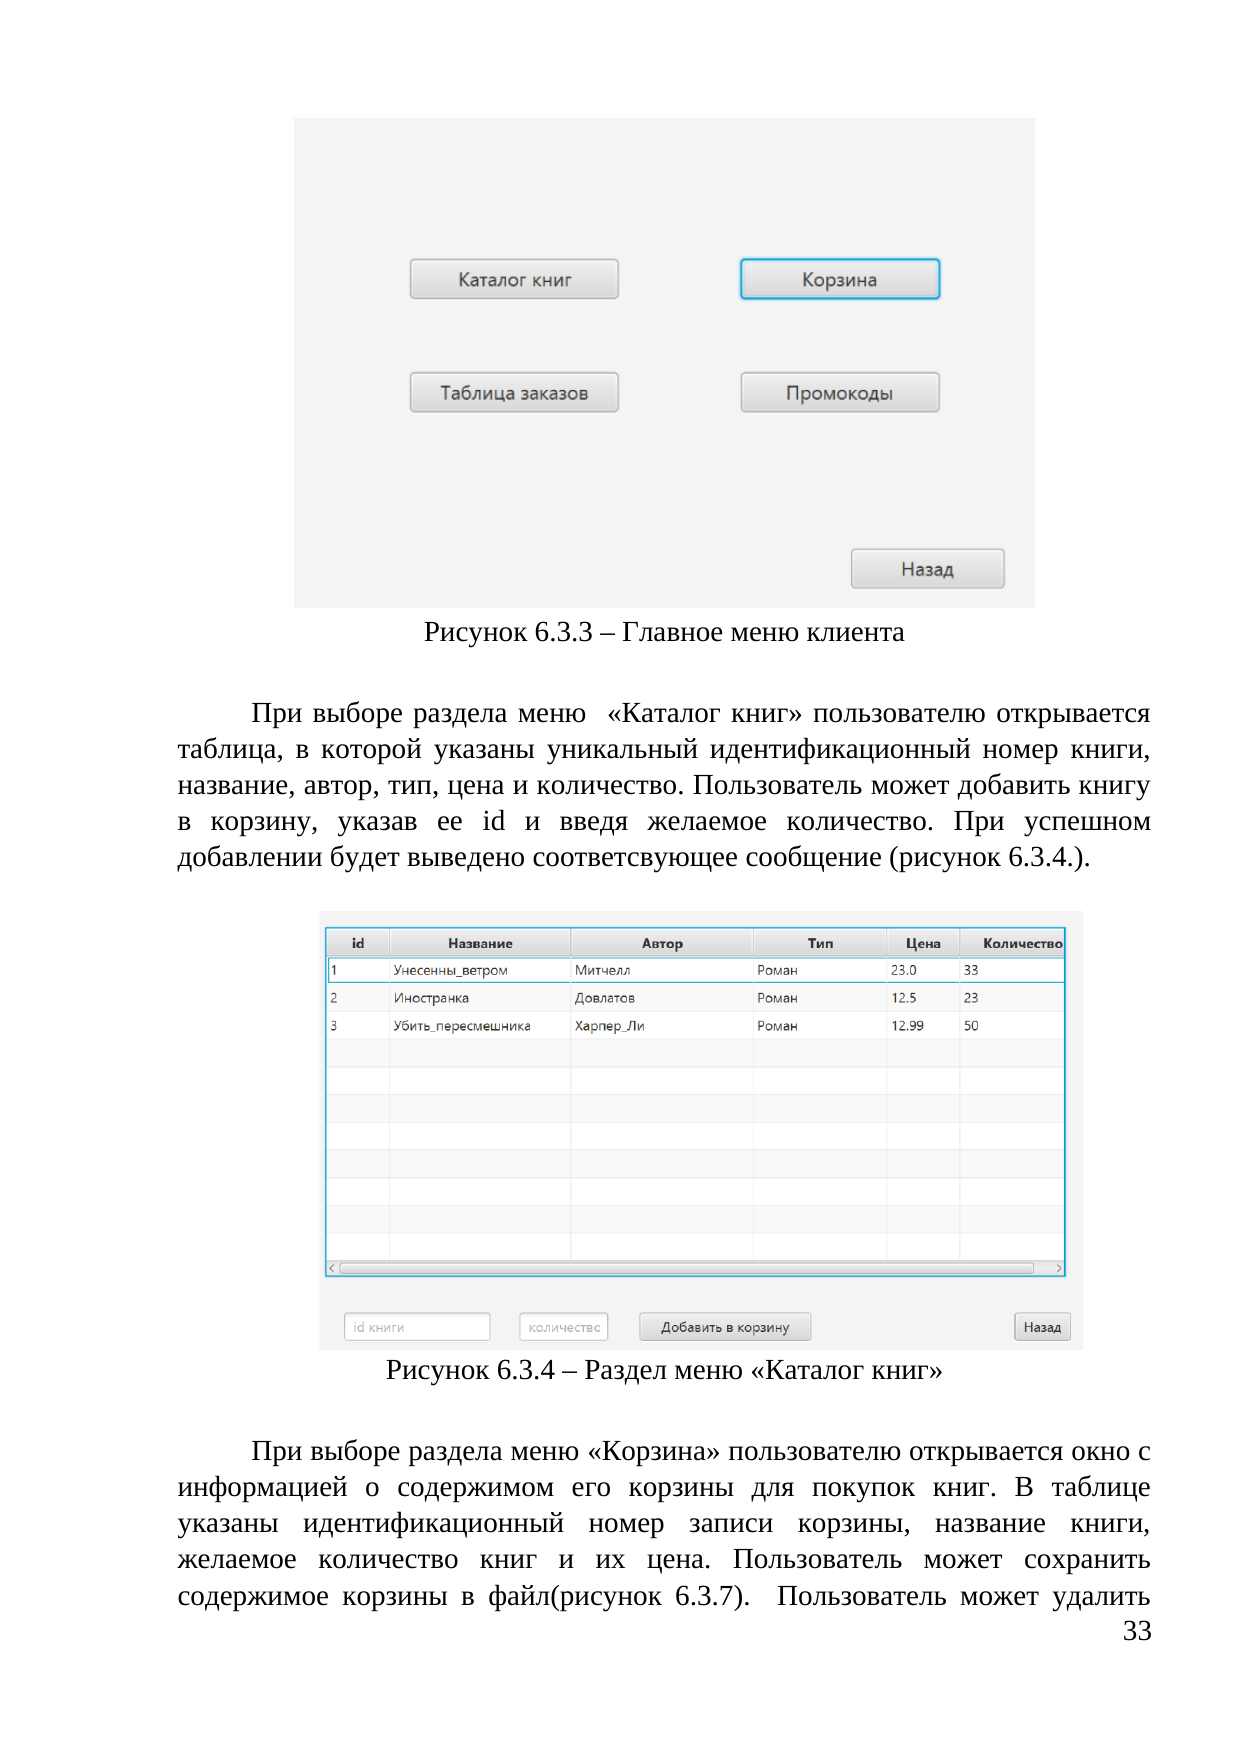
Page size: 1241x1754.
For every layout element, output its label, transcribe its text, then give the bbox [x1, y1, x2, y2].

picture [319, 911, 1084, 1350]
text При выборе раздела меню «Каталог книг» пользователю открывается таблица, в которой указаны уникальный идентификационный номер книги, название, автор, тип, цена и количество. Пользователь может добавить книгу в корзину, указав ее id и введя желаемое количество. При успешном добавлении будет выведено соответсвующее сообщение (рисунок 6.3.4.). [177, 695, 1152, 873]
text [177, 1433, 1152, 1611]
text Рисунок 6.3.4 – Раздел меню «Каталог книг» [177, 1352, 1152, 1386]
picture [293, 118, 1035, 608]
text Рисунок 6.3.3 – Главное меню клиента [177, 614, 1152, 648]
